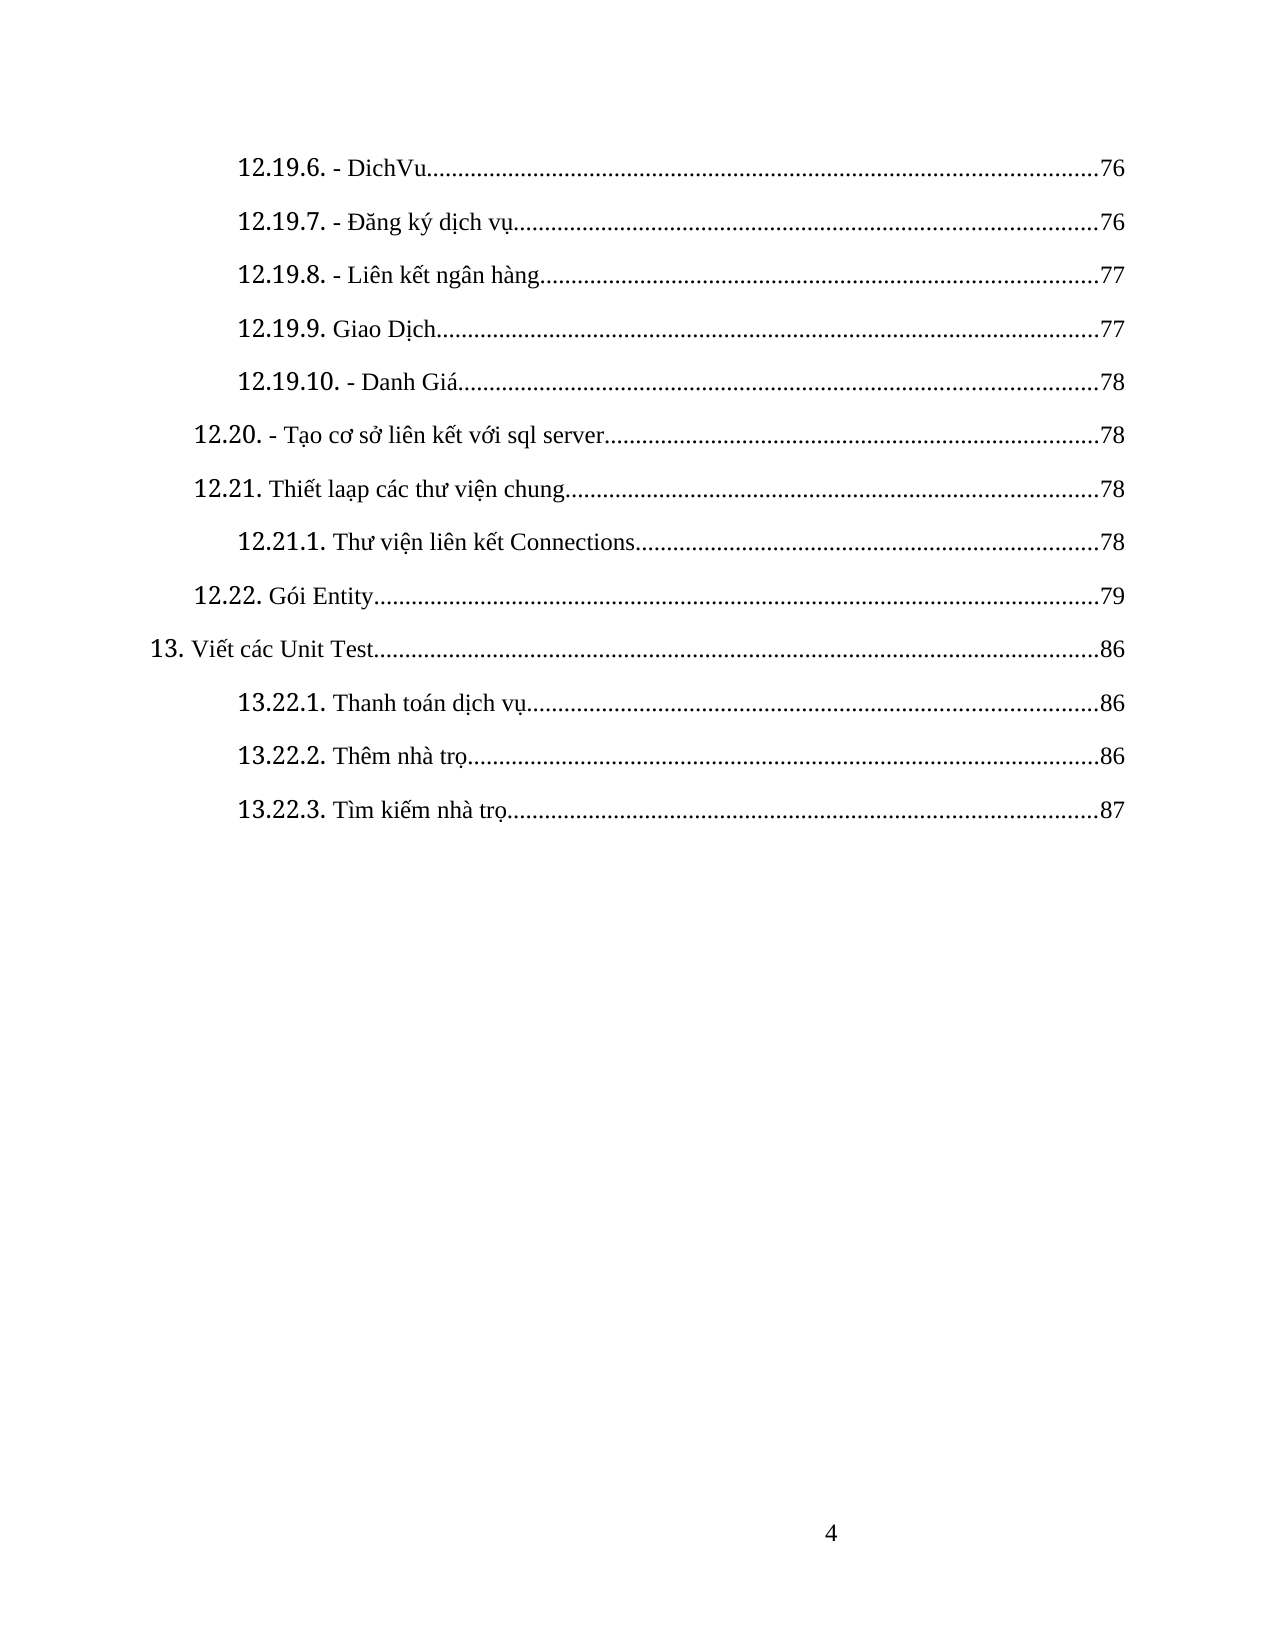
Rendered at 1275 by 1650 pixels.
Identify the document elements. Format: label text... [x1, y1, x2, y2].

text 12.21.1. Thư viện liên kết Connections 78 [237, 524, 1125, 558]
text 12.19.7. - Đăng ký dịch vụ 76 [237, 203, 1125, 237]
text 13.22.2. Thêm nhà trọ 86 [237, 738, 1125, 772]
text 12.20. - Tạo cơ sở liên kết với sql server 78 [194, 417, 1125, 451]
text 12.22. Gói Entity 79 [194, 577, 1125, 612]
text 12.19.10. - Danh Giá 78 [237, 364, 1125, 398]
text 12.19.9. Giao Dịch 77 [237, 310, 1125, 344]
text 12.19.6. - DichVu 76 [237, 150, 1125, 184]
text 12.21. Thiết laạp các thư viện chung 78 [194, 471, 1125, 505]
text 13.22.1. Thanh toán dịch vụ 86 [237, 684, 1125, 718]
text 13.22.3. Tìm kiếm nhà trọ 87 [237, 791, 1125, 825]
text 12.19.8. - Liên kết ngân hàng 77 [237, 257, 1125, 291]
text 13. Viết các Unit Test 86 [150, 631, 1125, 665]
